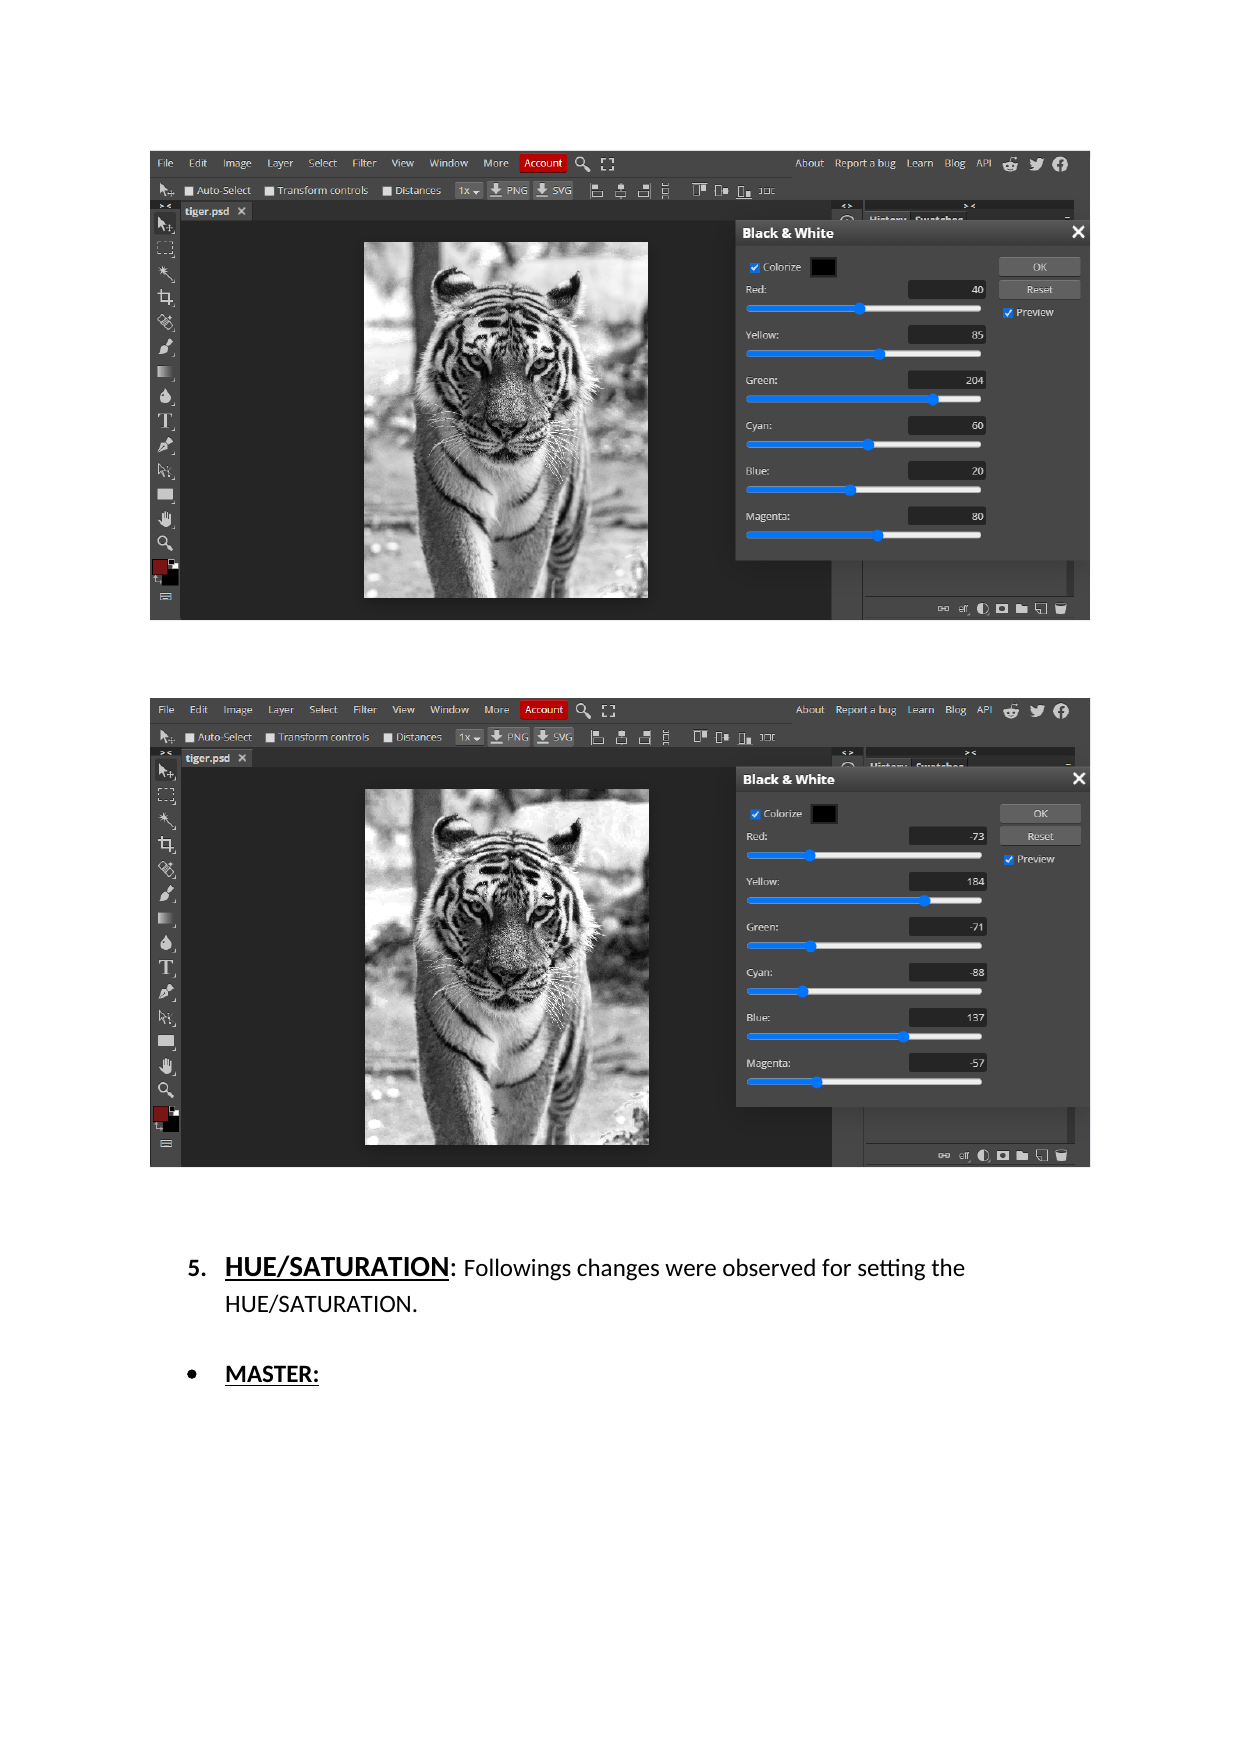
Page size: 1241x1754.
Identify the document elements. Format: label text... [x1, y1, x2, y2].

list MASTER: [187, 1359, 1090, 1389]
picture [150, 698, 1091, 1171]
list HUE/SATURATION: Followings changes were observed for setting the HUE/SATURATION. [187, 1248, 1090, 1319]
picture [150, 150, 1091, 621]
